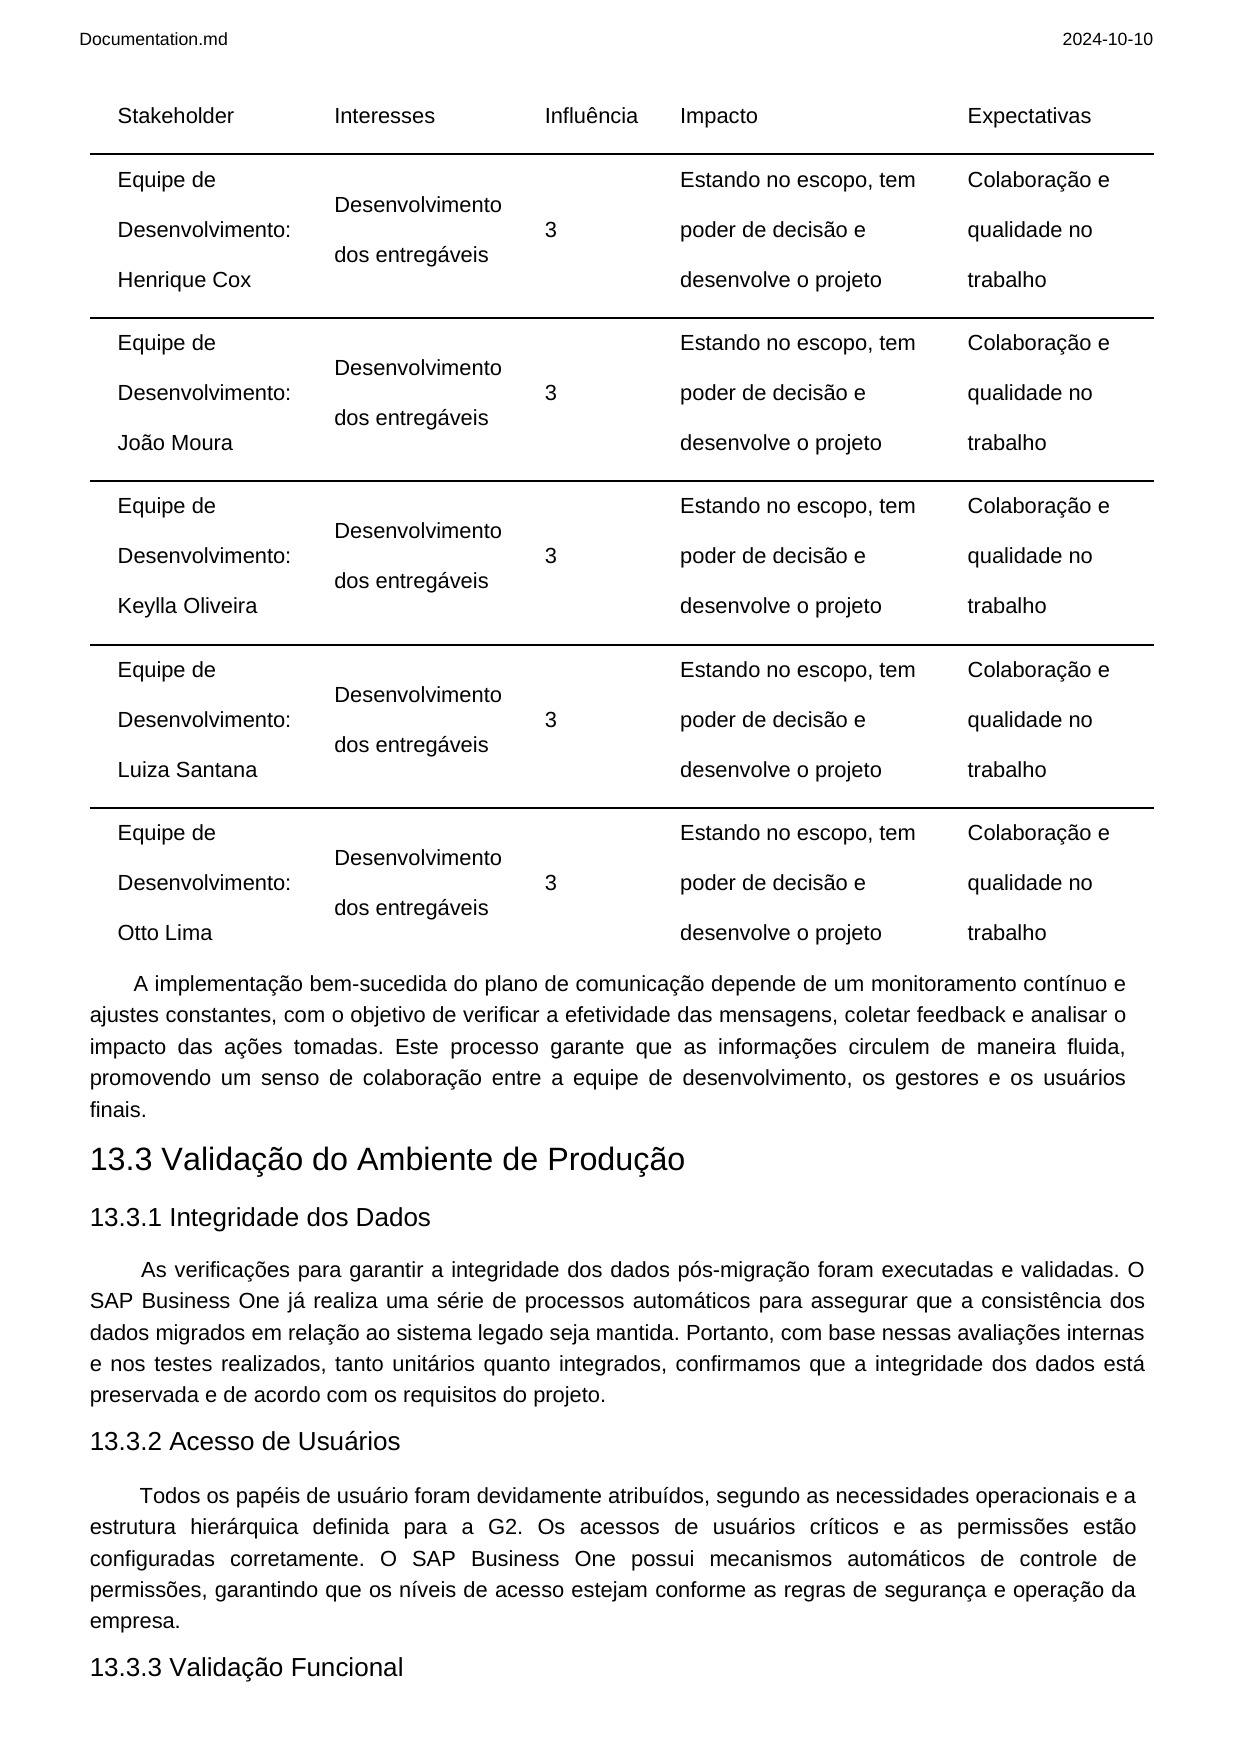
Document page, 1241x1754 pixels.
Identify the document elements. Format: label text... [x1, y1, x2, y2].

text Todos os papéis de usuário foram devidamente atribuídos, segundo as necessidades operacionais e a estrutura hierárquica definida para a G2. Os acessos de usuários críticos e as permissões estão configuradas corretamente. O SAP Business One possui mecanismos automáticos de controle de permissões, garantindo que os níveis de acesso estejam conforme as regras de segurança e operação da empresa. [89, 1482, 1138, 1633]
text 13.3.3 Validação Funcional [89, 1652, 1161, 1682]
text 13.3.2 Acesso de Usuários [89, 1426, 1161, 1456]
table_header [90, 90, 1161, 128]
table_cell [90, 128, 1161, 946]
text 13.3.1 Integridade dos Dados [89, 1202, 1161, 1231]
text Documentation.md 2024-10-10 [79, 28, 1161, 49]
text A implementação bem-sucedida do plano de comunicação depende de um monitoramento contínuo e ajustes constantes, com o objetivo de verificar a efetividade das mensagens, coletar feedback e analisar o impacto das ações tomadas. Este processo garante que as informações circulem de maneira fluida, promovendo um senso de colaboração entre a equipe de desenvolvimento, os gestores e os usuários finais. [89, 971, 1128, 1122]
text As verificações para garantir a integridade dos dados pós-migração foram executadas e validadas. O SAP Business One já realiza uma série de processos automáticos para assegurar que a consistência dos dados migrados em relação ao sistema legado seja mantida. Portanto, com base nessas avaliações internas e nos testes realizados, tanto unitários quanto integrados, confirmamos que a integridade dos dados está preservada e de acordo com os requisitos do projeto. [89, 1257, 1147, 1408]
text 13.3 Validação do Ambiente de Produção [89, 1140, 1161, 1177]
